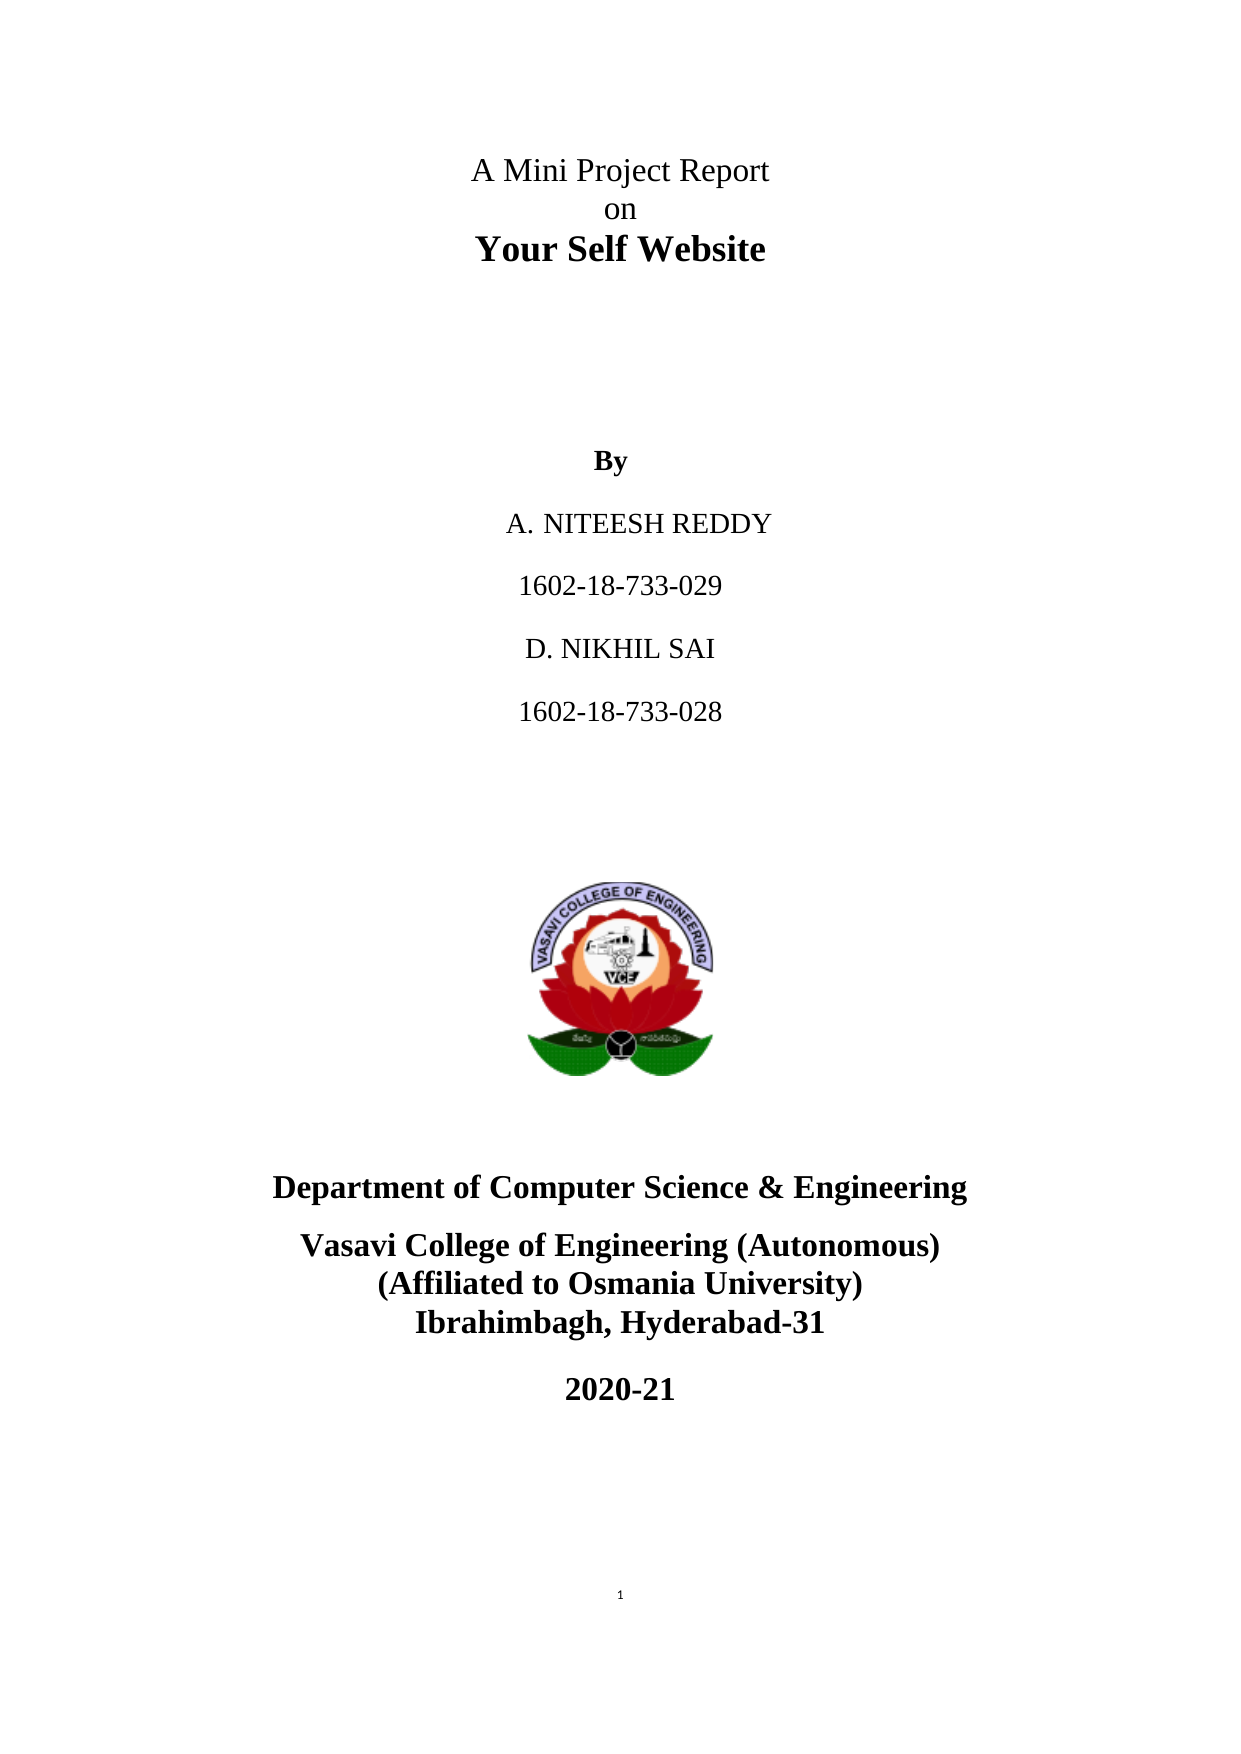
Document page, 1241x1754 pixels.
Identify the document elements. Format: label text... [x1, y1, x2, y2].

text A Mini Project Report [112, 150, 1128, 188]
text 1602-18-733-029 [112, 568, 1128, 602]
text Department of Computer Science & Engineering [112, 1168, 1128, 1206]
text 1602-18-733-028 [112, 694, 1128, 727]
text on [112, 188, 1128, 227]
text Vasavi College of Engineering (Autonomous) [112, 1225, 1128, 1263]
list NITEESH REDDY [150, 506, 1128, 539]
text By [112, 443, 1128, 477]
text D. NIKHIL SAI [112, 631, 1128, 665]
text 2020-21 [112, 1369, 1128, 1408]
text (Affiliated to Osmania University) [112, 1263, 1128, 1302]
picture [527, 882, 714, 1076]
text Your Self Website [112, 227, 1128, 270]
text Ibrahimbagh, Hyderabad-31 [112, 1302, 1128, 1340]
